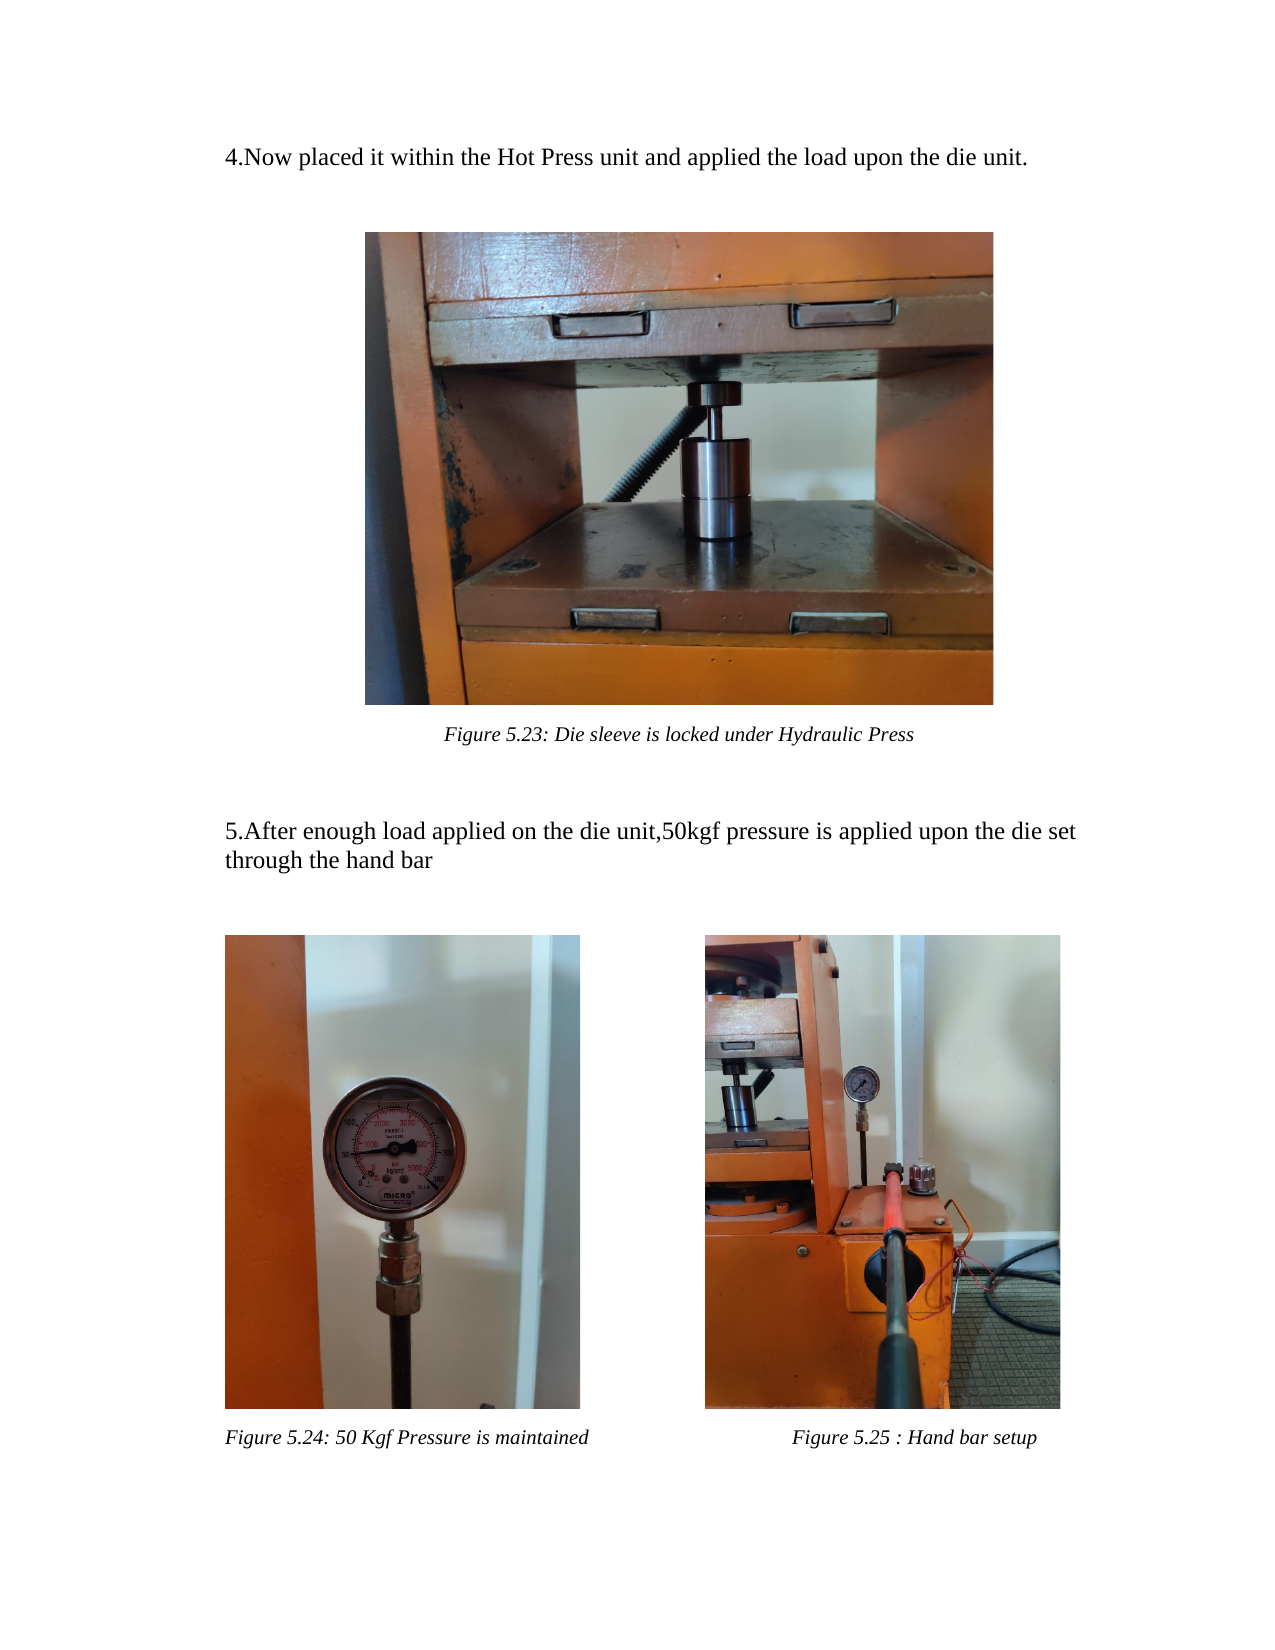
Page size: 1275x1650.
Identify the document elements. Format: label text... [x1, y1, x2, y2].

text 5.After enough load applied on the die unit,50kgf pressure is applied upon the die set through the hand bar [225, 816, 1133, 874]
picture [225, 935, 581, 1409]
picture [365, 232, 994, 705]
picture [705, 935, 1061, 1409]
text 4.Now placed it within the Hot Press unit and applied the load upon the die unit. [225, 142, 1133, 171]
text Figure 5.23: Die sleeve is locked under Hydraulic Press [225, 722, 1133, 746]
text Figure 5.24: 50 Kgf Pressure is maintained Figure 5.25 : Hand bar setup [225, 1425, 1133, 1449]
